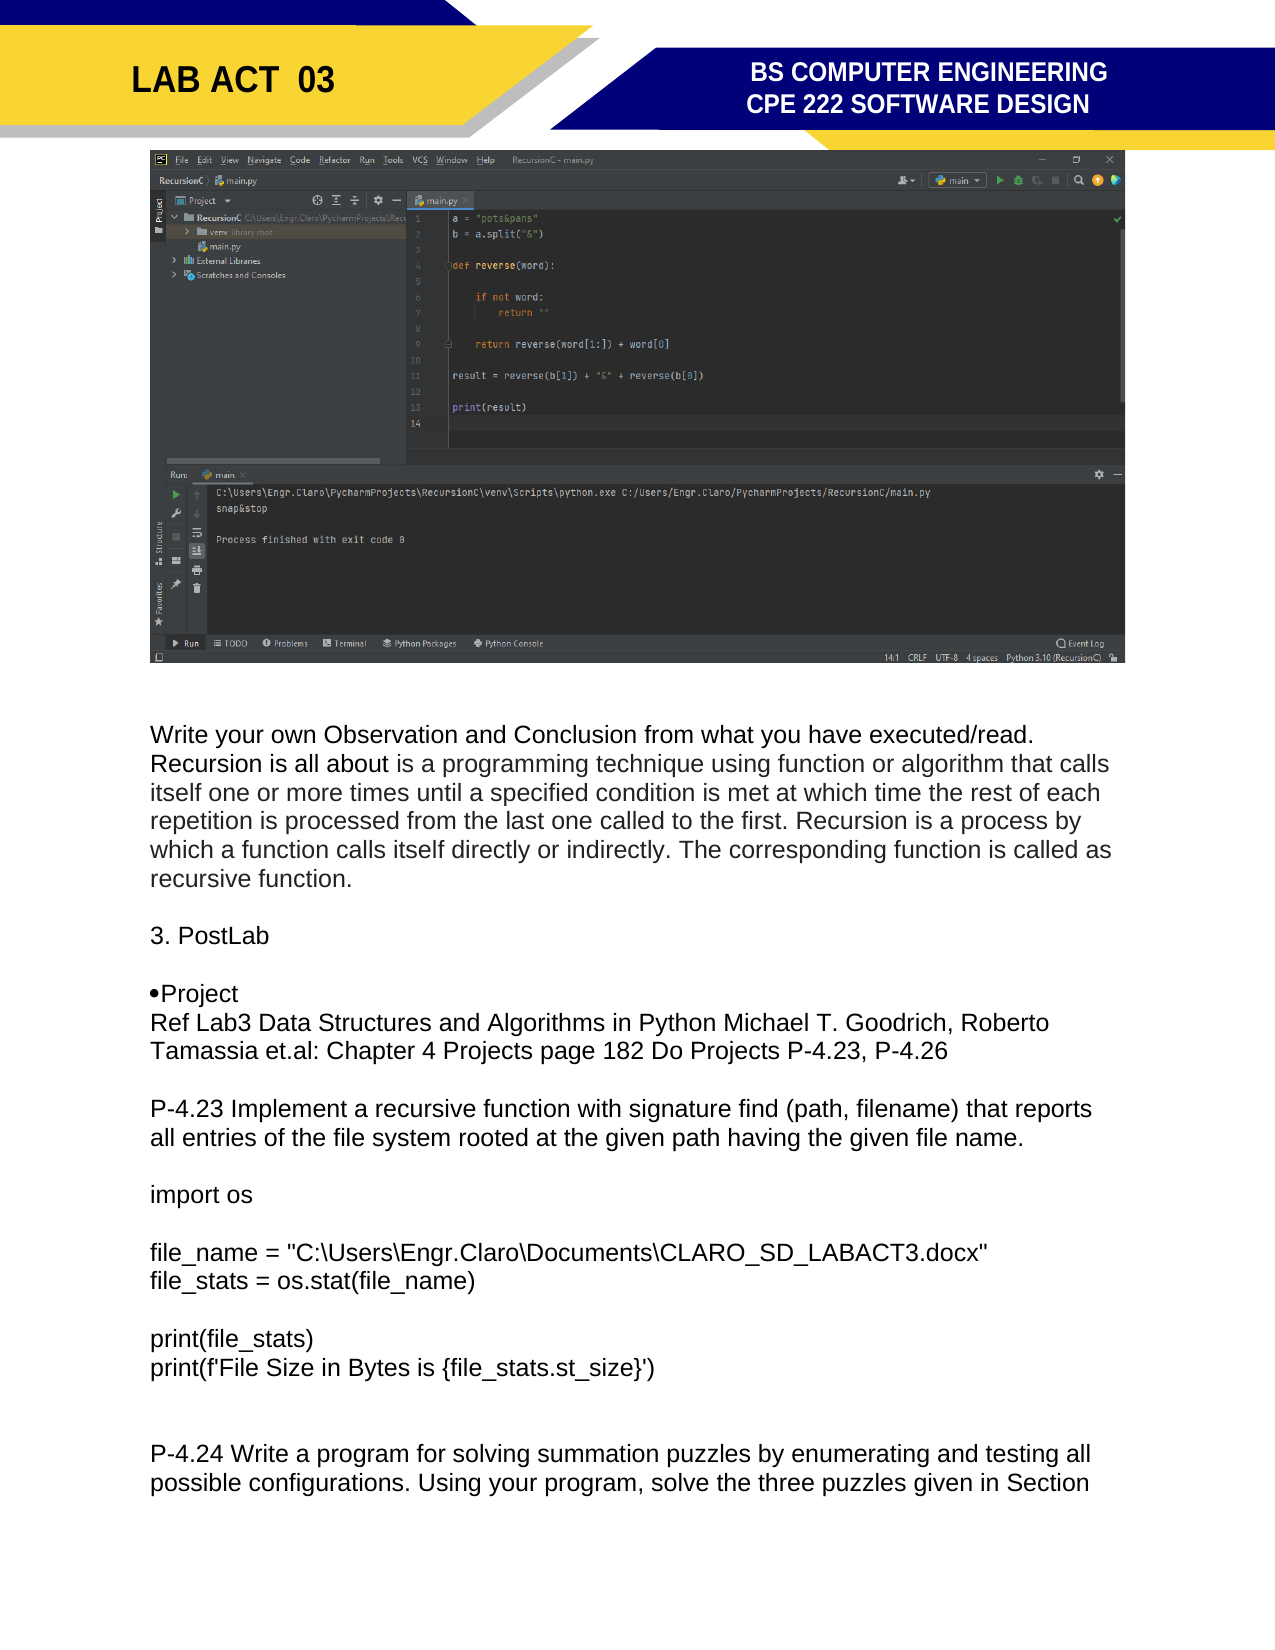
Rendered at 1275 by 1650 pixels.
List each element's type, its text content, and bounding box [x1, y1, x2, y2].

text file_stats = os.stat(file_name) [150, 1266, 1125, 1295]
text file_name = "C:\Users\Engr.Claro\Documents\CLARO_SD_LABACT3.docx" [150, 1238, 1125, 1266]
text print(f'File Size in Bytes is {file_stats.st_size}') [150, 1353, 1125, 1381]
text print(file_stats) [150, 1324, 1125, 1353]
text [150, 1439, 1125, 1496]
text import os [150, 1180, 1125, 1209]
text Recursion is all about is a programming technique using function or algorithm that calls itself one or more times until a specified condition is met at which time the rest of each repetition is processed from the last one called to the first. Recursion is a process by which a function calls itself directly or indirectly. The corresponding function is called as recursive function. [150, 749, 1125, 892]
text 3. PostLab [150, 921, 1125, 950]
text Project [150, 979, 1125, 1008]
text P-4.23 Implement a recursive function with signature find (path, filename) that reports all entries of the file system rooted at the given path having the given file name. [150, 1094, 1125, 1151]
picture [150, 150, 1125, 663]
text Write your own Observation and Conclusion from what you have executed/read. [150, 720, 1125, 749]
text Ref Lab3 Data Structures and Algorithms in Python Michael T. Goodrich, Roberto Tamassia et.al: Chapter 4 Projects page 182 Do Projects P-4.23, P-4.26 [150, 1008, 1125, 1065]
